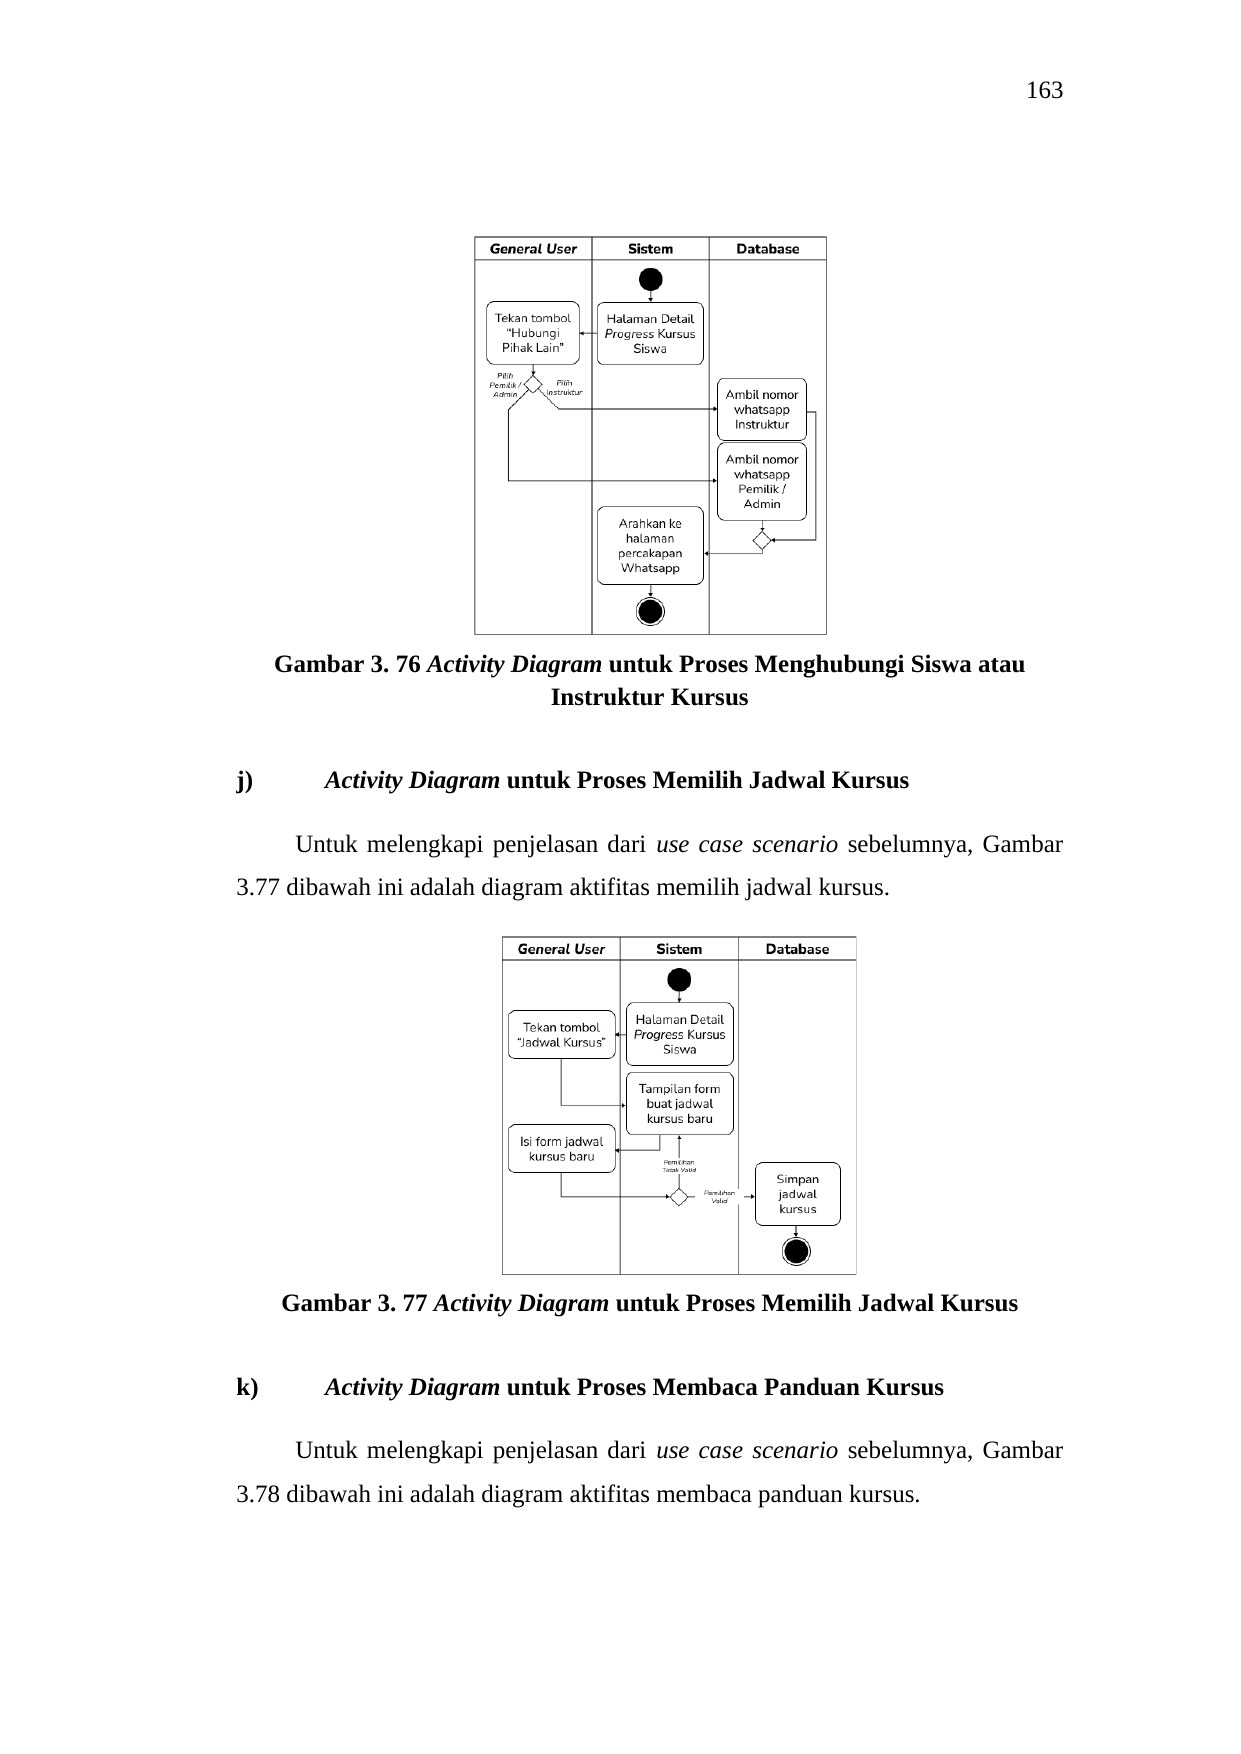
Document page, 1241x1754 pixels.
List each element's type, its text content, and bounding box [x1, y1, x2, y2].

picture [472, 236, 827, 635]
subtitle Activity Diagram untuk Proses Memilih Jadwal Kursus [236, 765, 1063, 794]
text Gambar 3. 76 Activity Diagram untuk Proses Menghubungi Siswa atau Instruktur Kursus [236, 649, 1063, 711]
text Untuk melengkapi penjelasan dari use case scenario sebelumnya, Gambar 3.78 dibawah ini adalah diagram aktifitas membaca panduan kursus. [236, 1436, 1063, 1507]
subtitle Activity Diagram untuk Proses Membaca Panduan Kursus [236, 1372, 1063, 1400]
text Gambar 3. 77 Activity Diagram untuk Proses Memilih Jadwal Kursus [236, 1288, 1063, 1317]
picture [502, 936, 857, 1275]
text Untuk melengkapi penjelasan dari use case scenario sebelumnya, Gambar 3.77 dibawah ini adalah diagram aktifitas memilih jadwal kursus. [236, 829, 1063, 901]
